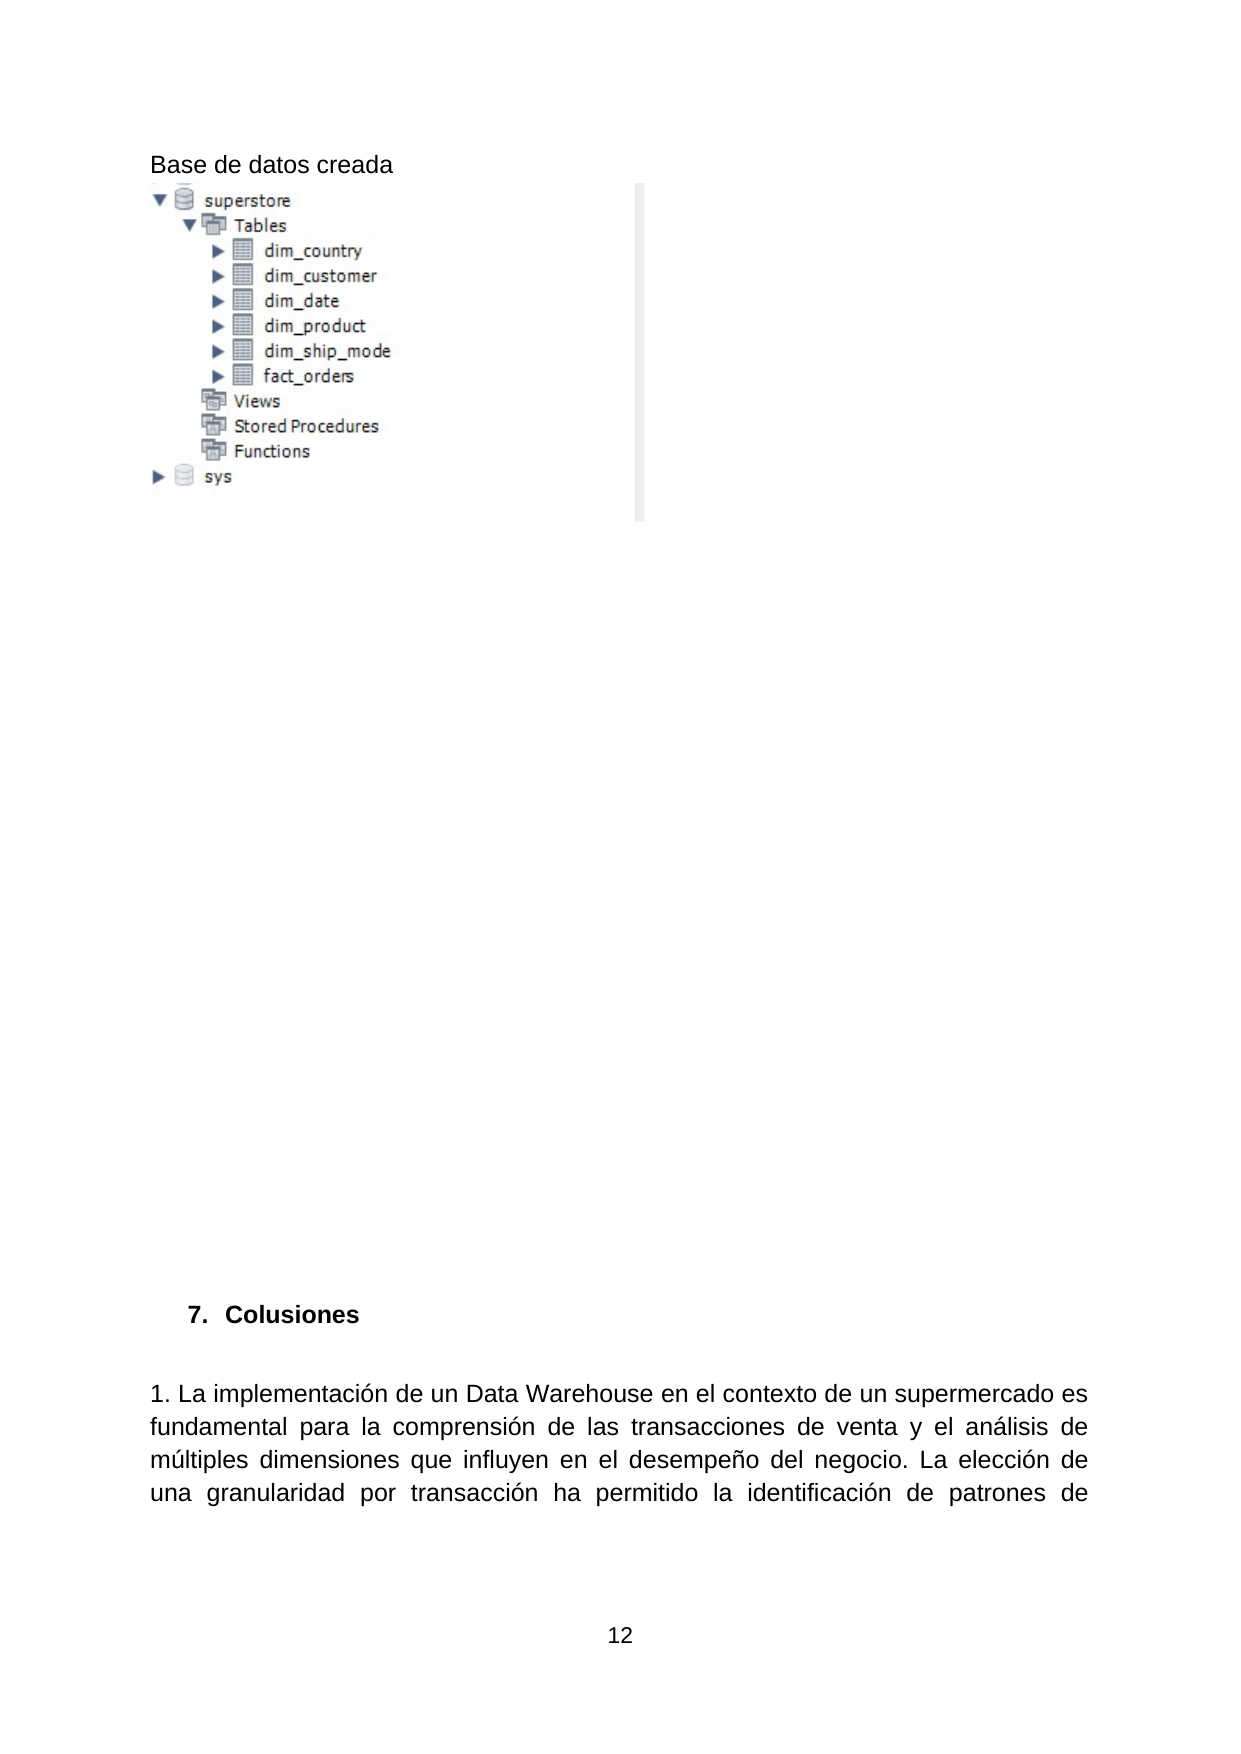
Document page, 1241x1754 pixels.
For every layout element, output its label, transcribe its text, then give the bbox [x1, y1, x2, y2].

picture [150, 183, 679, 522]
subtitle Colusiones [187, 1300, 1090, 1329]
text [150, 1379, 1090, 1507]
text Base de datos creada [150, 150, 1090, 179]
